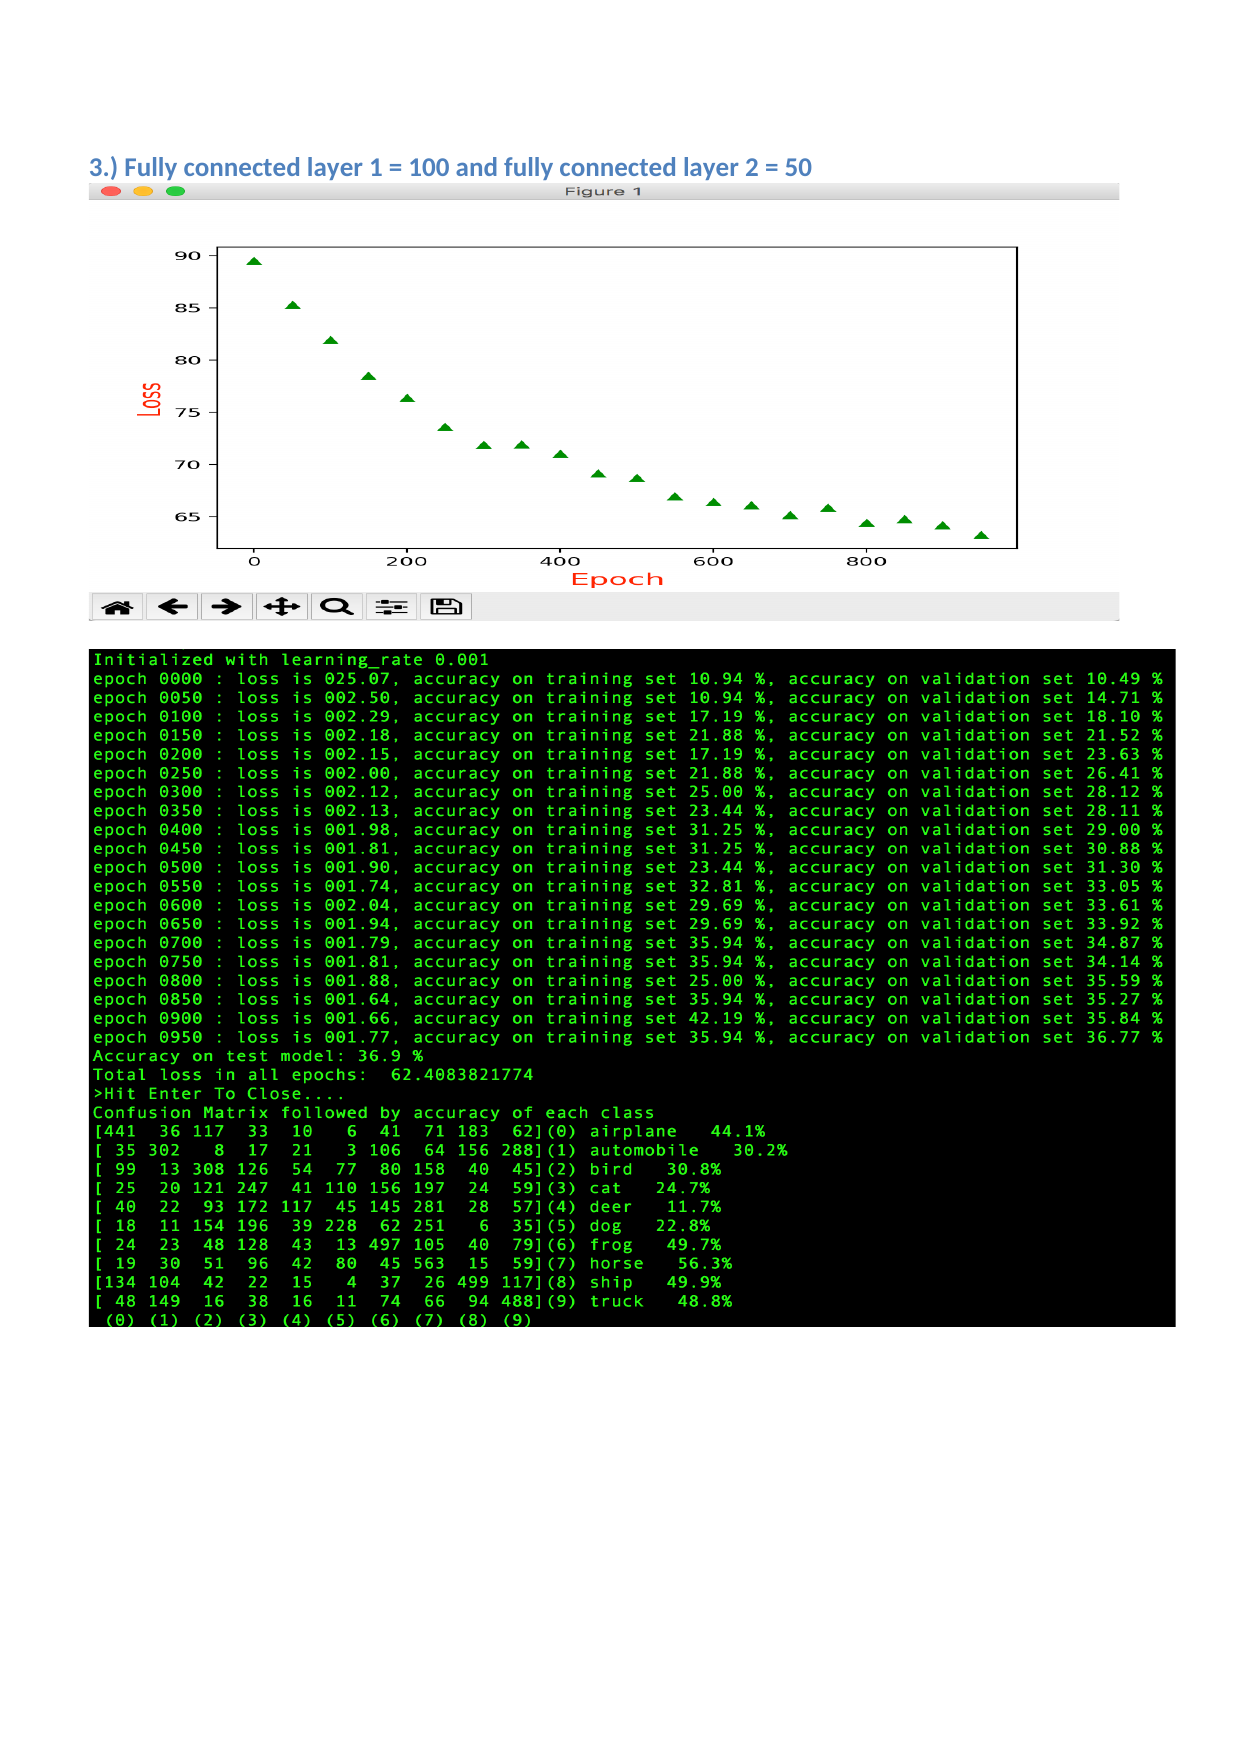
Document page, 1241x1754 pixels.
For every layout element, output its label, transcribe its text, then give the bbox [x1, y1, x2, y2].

subtitle 3.) Fully connected layer 1 = 100 and fully connected layer 2 = 50 [89, 150, 1053, 183]
picture [88, 183, 1120, 621]
picture [88, 649, 1176, 1327]
